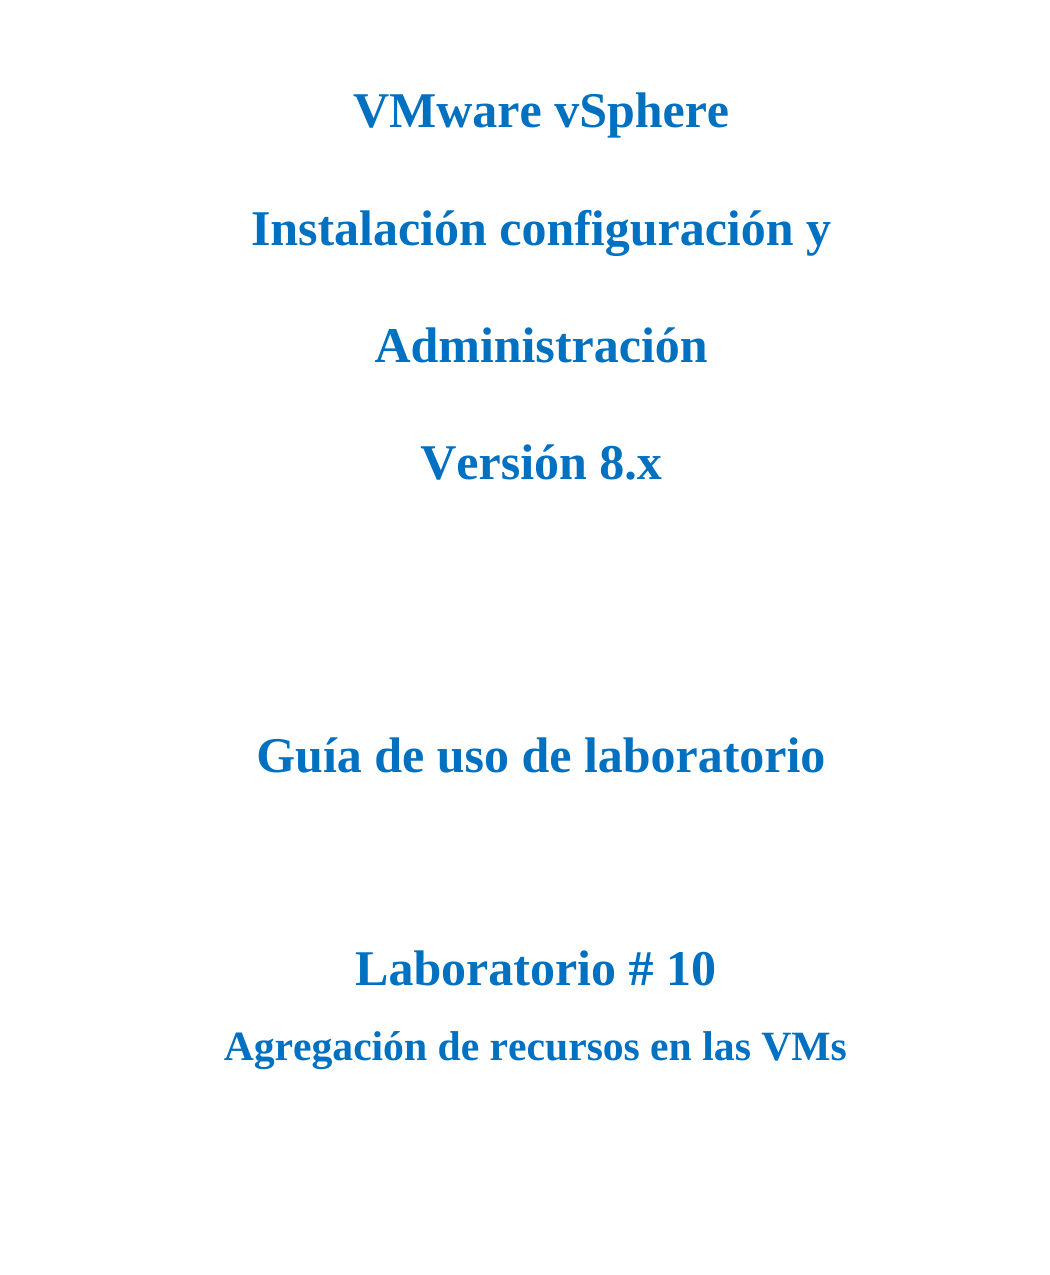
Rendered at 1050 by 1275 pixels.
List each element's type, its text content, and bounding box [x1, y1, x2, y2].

text Versión 8.x [105, 433, 977, 491]
text VMware vSphere [105, 81, 977, 139]
text Agregación de recursos en las VMs [94, 1021, 977, 1069]
text Instalación configuración y Administración [105, 198, 977, 373]
text Guía de uso de laboratorio [105, 726, 977, 783]
text Laboratorio # 10 [94, 938, 977, 996]
